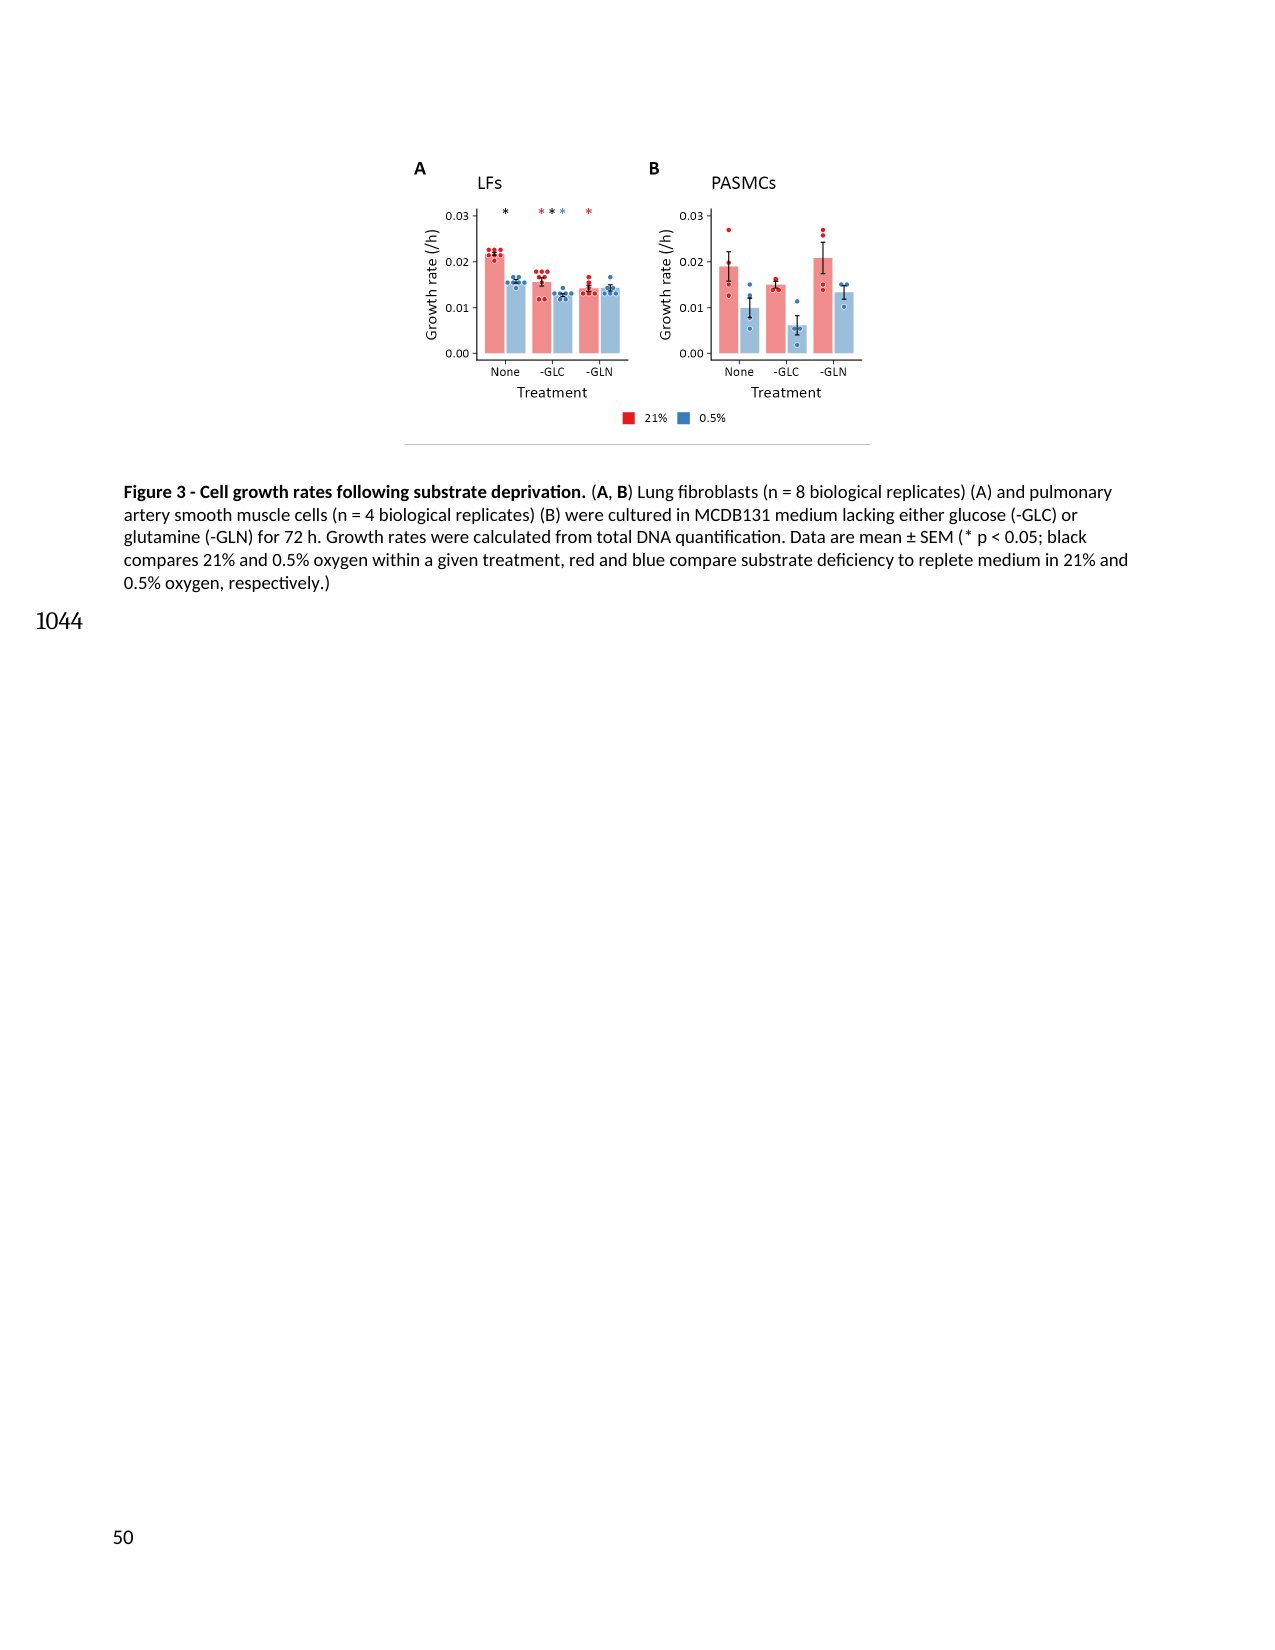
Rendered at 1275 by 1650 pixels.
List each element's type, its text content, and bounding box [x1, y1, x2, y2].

picture [404, 150, 871, 445]
table_header Figure 3 - Cell growth rates following substrate deprivation. (A, B) Lung fibroblasts (n = 8 biological replicates) (A) and pulmonary artery smooth muscle cells (n = 4 biological replicates) (B) were cultured in MCDB131 medium lacking either glucose (-GLC) or glutamine (-GLN) for 72 h. Growth rates were calculated from total DNA quantification. Data are mean ± SEM (* p < 0.05; black compares 21% and 0.5% oxygen within a given treatment, red and blue compare substrate deficiency to replete medium in 21% and 0.5% oxygen, respectively.) [113, 150, 1162, 607]
